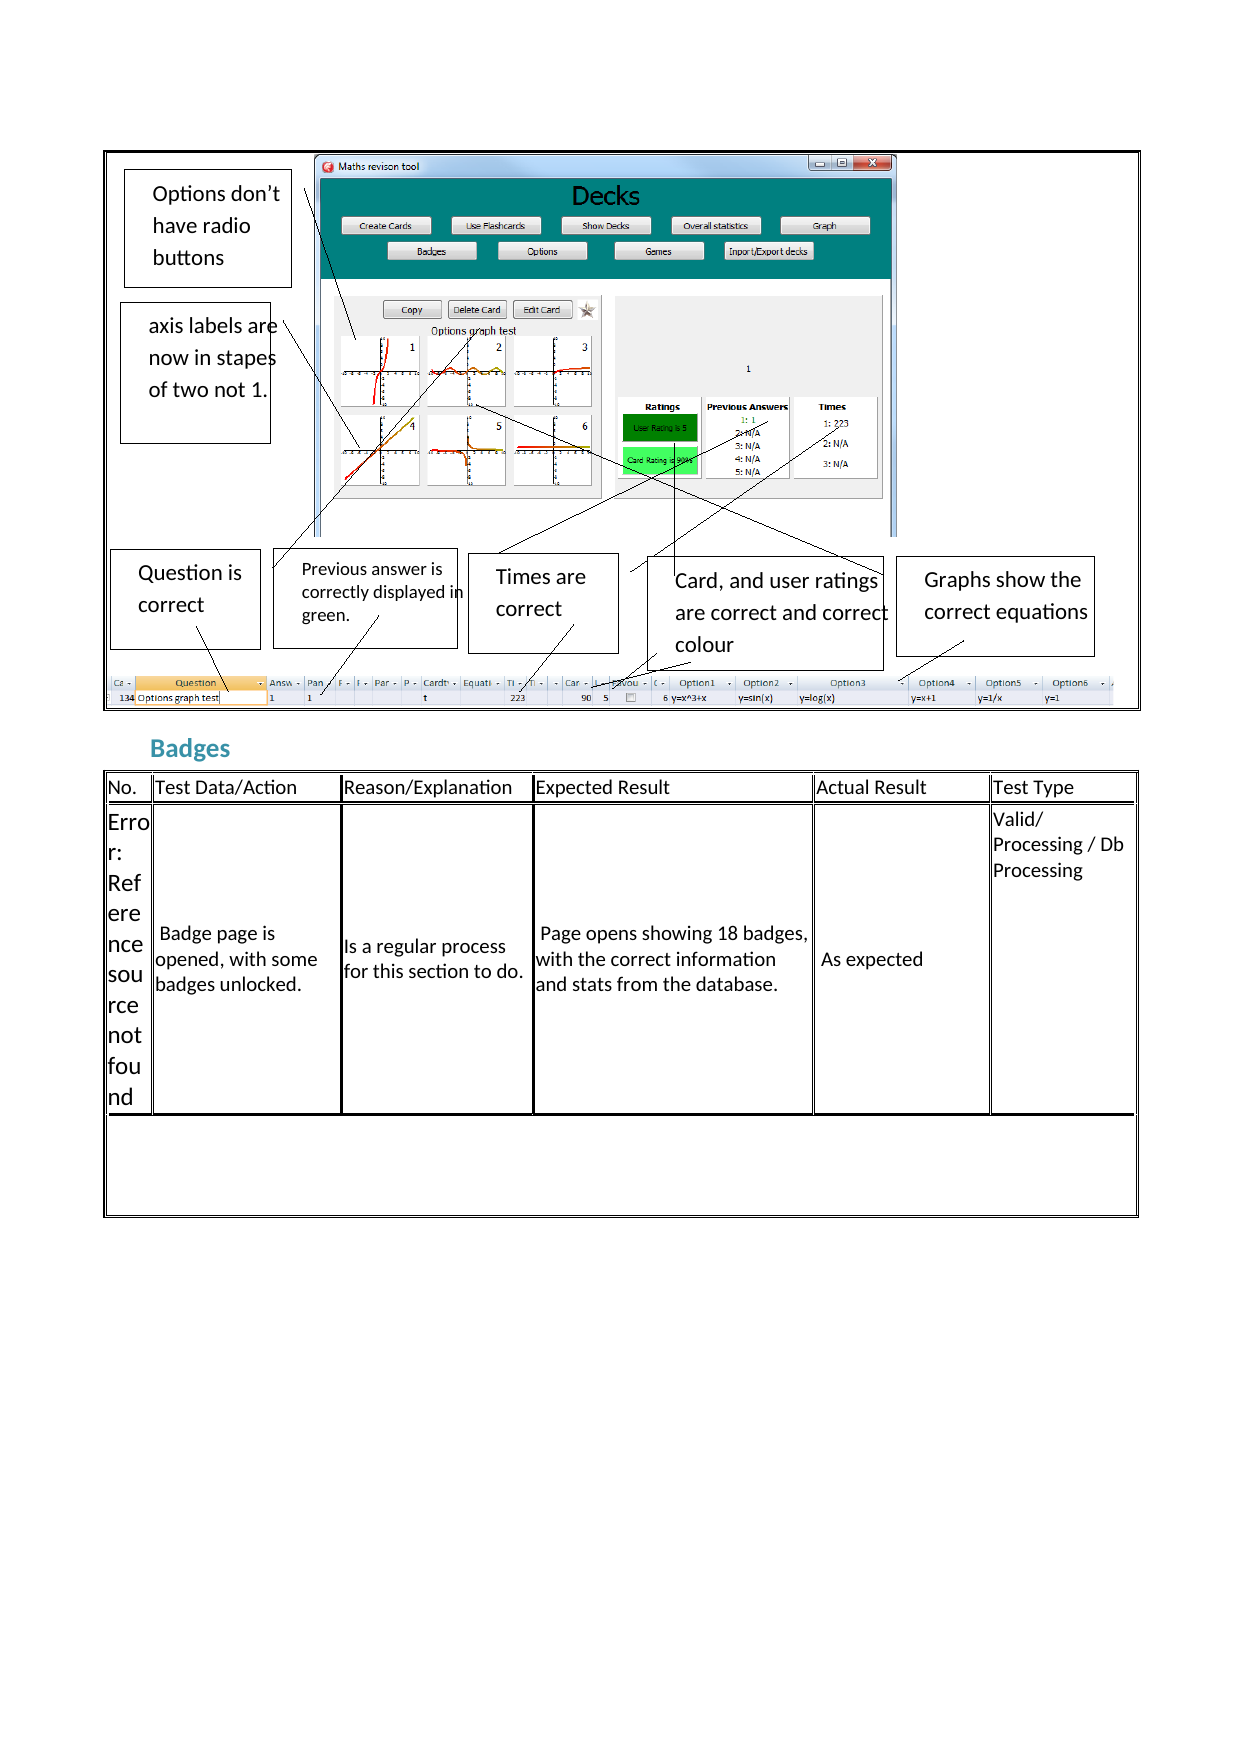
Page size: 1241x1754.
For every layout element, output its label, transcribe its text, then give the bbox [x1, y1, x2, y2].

table_header No. [107, 773, 152, 801]
picture [675, 489, 721, 537]
table_cell Page opens showing 18 badges, with the correct information and stats from the database. [535, 805, 812, 1113]
table_header Test Data/Action [153, 773, 341, 801]
picture [314, 154, 897, 537]
picture [654, 468, 674, 486]
table_cell As expected [815, 805, 989, 1113]
table_header Reason/Explanation [341, 771, 533, 801]
table_header Expected Result [533, 773, 814, 801]
table_cell [107, 153, 1138, 707]
picture [107, 676, 1114, 706]
table_cell [105, 1113, 1137, 1214]
subtitle Badges [150, 732, 1090, 764]
table_header Test Type [991, 773, 1136, 801]
table_cell Is a regular process for this section to do. [343, 805, 532, 1113]
table_cell Badge page is opened, with some badges unlocked. [154, 805, 340, 1113]
table_cell Valid/ Processing / Db Processing [992, 801, 1136, 1113]
table_header Actual Result [814, 773, 991, 801]
picture [533, 479, 674, 537]
picture [683, 509, 790, 537]
